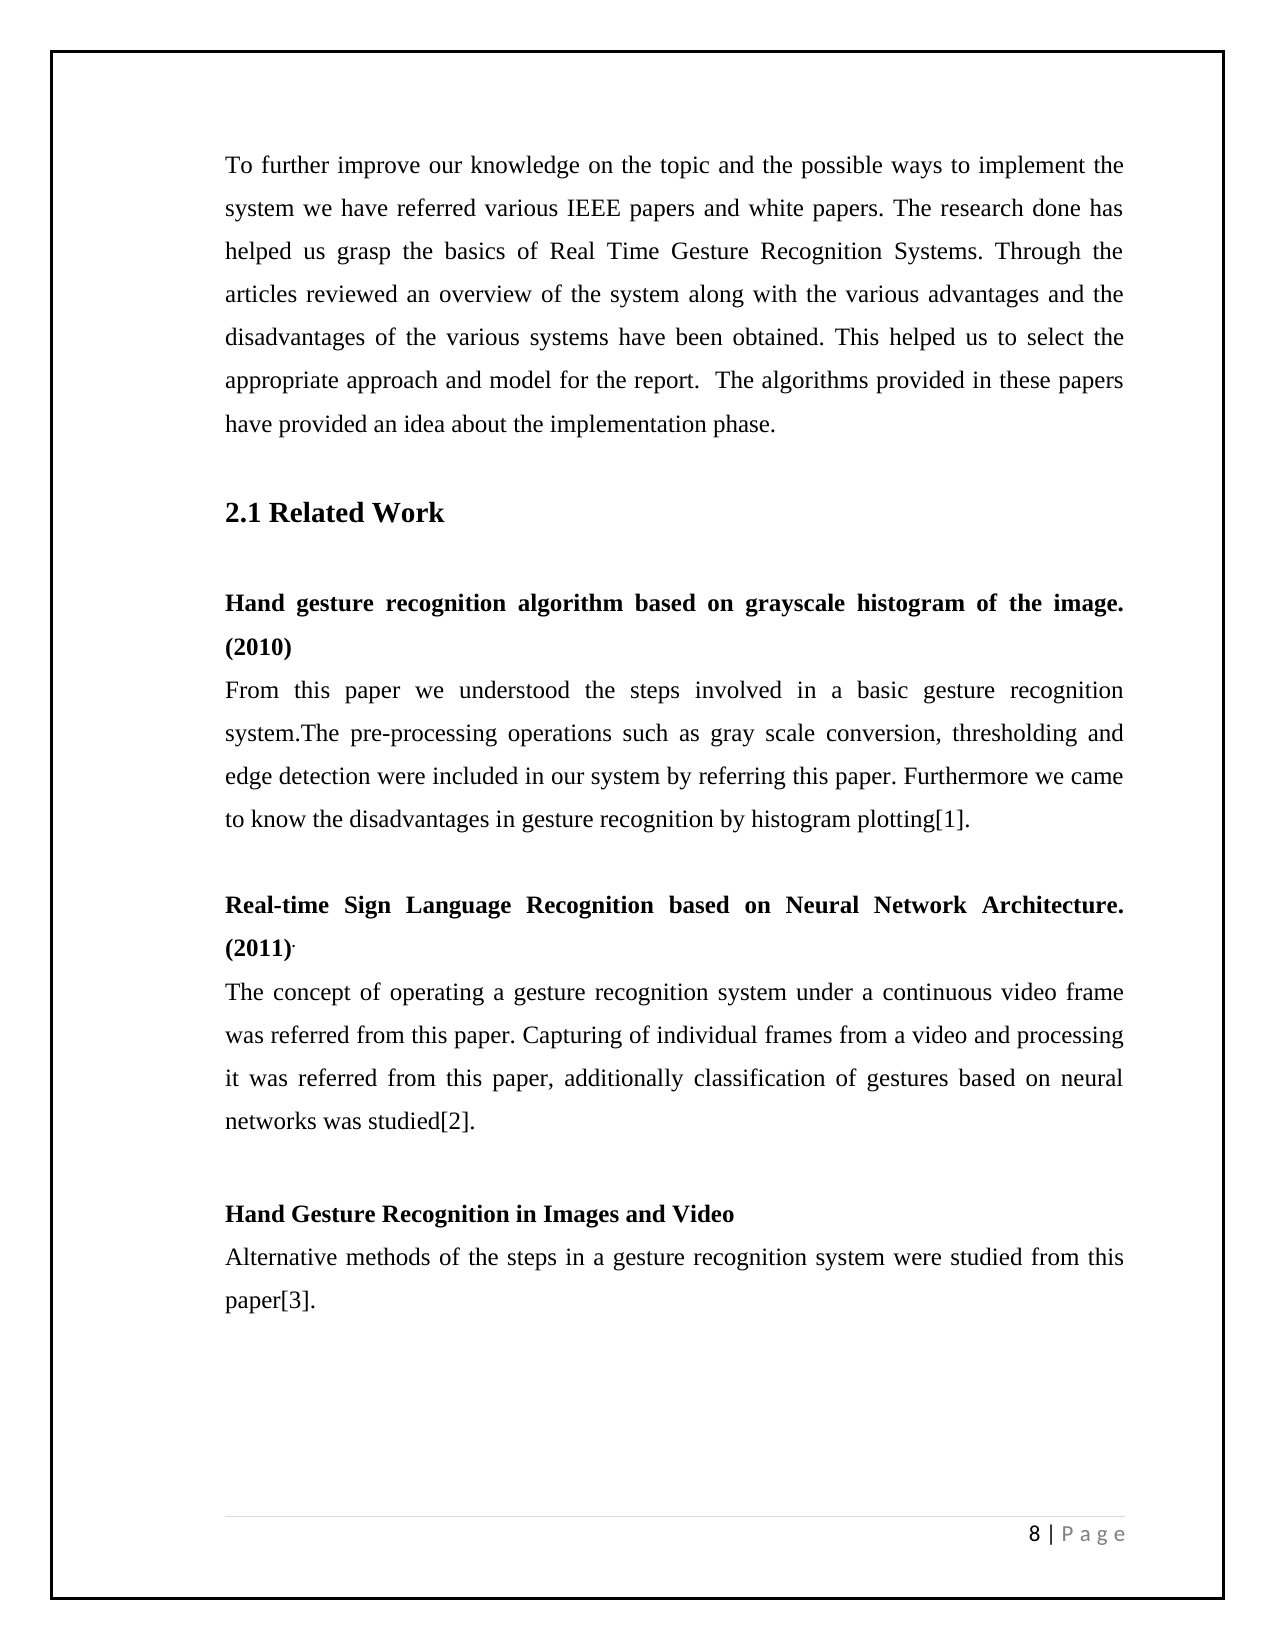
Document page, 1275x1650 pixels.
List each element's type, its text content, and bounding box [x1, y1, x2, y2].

text From this paper we understood the steps involved in a basic gesture recognition system.The pre-processing operations such as gray scale conversion, thresholding and edge detection were included in our system by referring this paper. Furthermore we came to know the disadvantages in gesture recognition by histogram plotting[1]. [225, 675, 1125, 833]
text Real-time Sign Language Recognition based on Neural Network Architecture.(2011). [225, 890, 1125, 962]
text Alternative methods of the steps in a gesture recognition system were studied from this paper[3]. [225, 1242, 1125, 1314]
text Hand gesture recognition algorithm based on grayscale histogram of the image.(2010) [225, 588, 1125, 660]
text To further improve our knowledge on the topic and the possible ways to implement the system we have referred various IEEE papers and white papers. The research done has helped us grasp the basics of Real Time Gesture Recognition Systems. Through the articles reviewed an overview of the system along with the various advantages and the disadvantages of the various systems have been obtained. This helped us to select the appropriate approach and model for the report. The algorithms provided in these papers have provided an idea about the implementation phase. [225, 150, 1125, 437]
text Hand Gesture Recognition in Images and Video [225, 1199, 1125, 1228]
text The concept of operating a gesture recognition system under a continuous video frame was referred from this paper. Capturing of individual frames from a video and processing it was referred from this paper, additionally classification of gestures based on neural networks was studied[2]. [225, 977, 1125, 1135]
text 2.1 Related Work [225, 495, 1125, 528]
